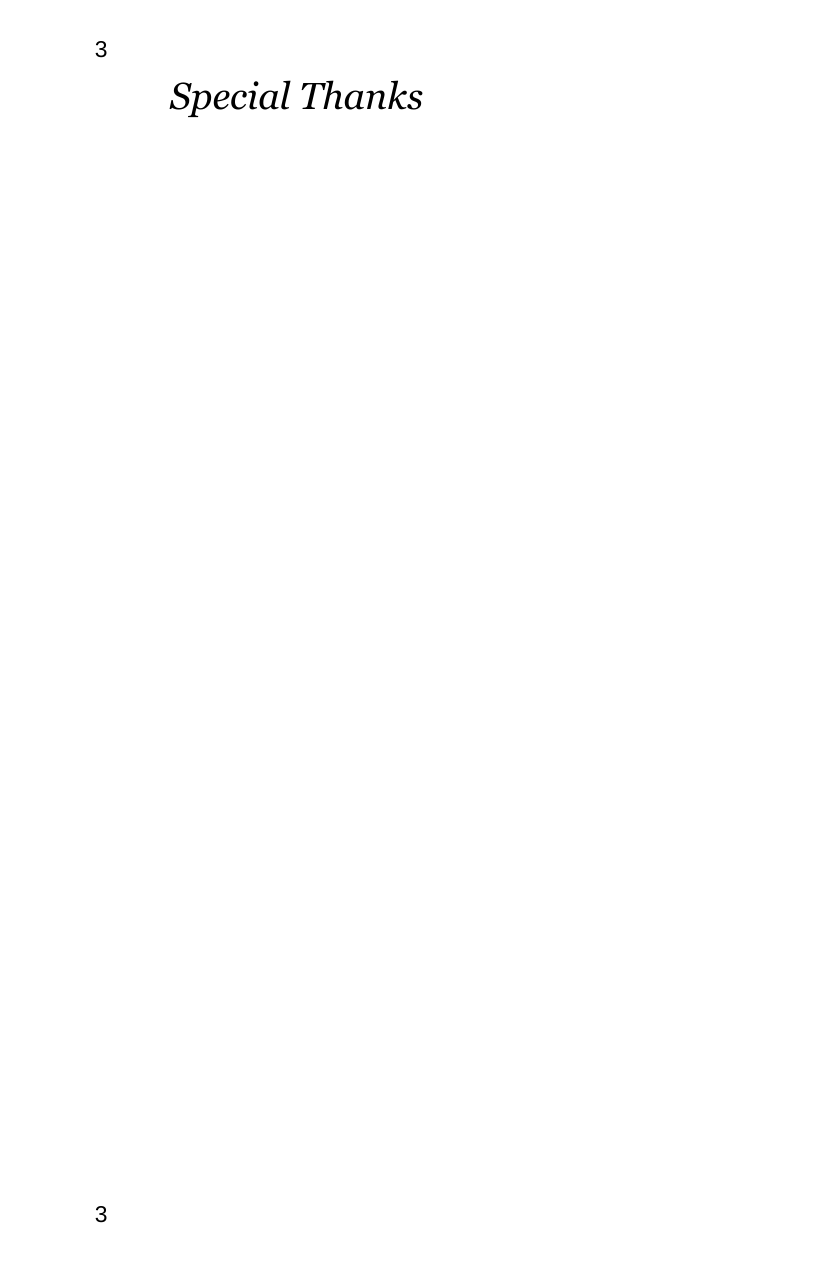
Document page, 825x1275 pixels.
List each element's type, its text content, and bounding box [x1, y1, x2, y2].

subtitle Special Thanks [94, 75, 750, 118]
